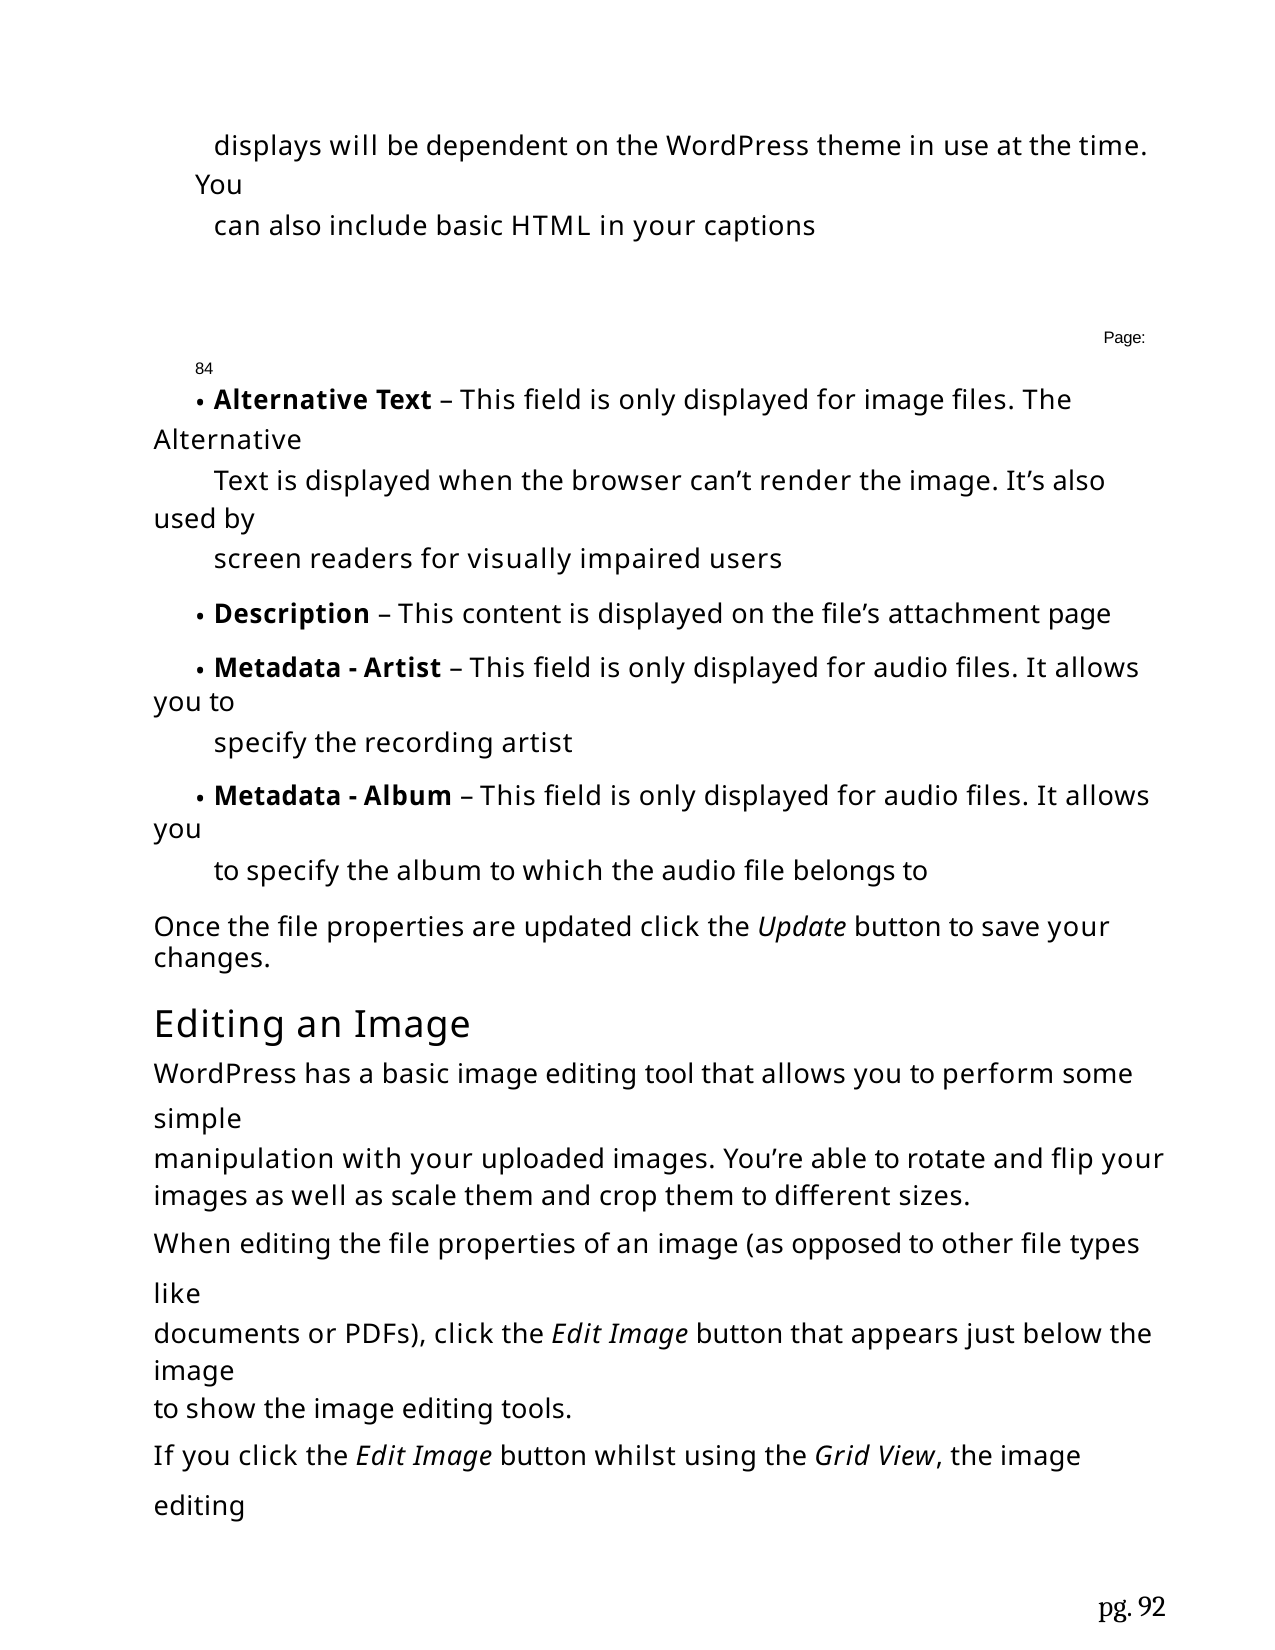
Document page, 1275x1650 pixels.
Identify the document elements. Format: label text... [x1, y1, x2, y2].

text WordPress has a basic image editing tool that allows you to perform some simple [153, 1047, 1166, 1138]
text • Description – This content is displayed on the file’s attachment page [153, 600, 1166, 633]
text images as well as scale them and crop them to different sizes. [153, 1176, 1166, 1213]
text • Metadata - Artist – This field is only displayed for audio files. It allows you to [153, 654, 1166, 721]
text displays will be dependent on the WordPress theme in use at the time. You [195, 123, 1166, 202]
text Text is displayed when the browser can’t render the image. It’s also used by [153, 461, 1166, 536]
text to show the image editing tools. [153, 1388, 1166, 1426]
text manipulation with your uploaded images. You’re able to rotate and flip your [153, 1138, 1166, 1176]
text documents or PDFs), click the Edit Image button that appears just below the image [153, 1313, 1166, 1388]
text to specify the album to which the audio file belongs to [153, 849, 1166, 888]
text Editing an Image [153, 999, 1166, 1047]
text can also include basic HTML in your captions [195, 202, 1166, 244]
text Page: 84 [195, 319, 1166, 381]
text • Alternative Text – This field is only displayed for image files. The Alternative [153, 381, 1166, 461]
text Once the file properties are updated click the Update button to save your changes. [153, 911, 1166, 974]
text specify the recording artist [153, 721, 1166, 761]
text When editing the file properties of an image (as opposed to other file types like [153, 1213, 1166, 1313]
text If you click the Edit Image button whilst using the Grid View, the image editing [153, 1426, 1166, 1526]
text screen readers for visually impaired users [153, 536, 1166, 577]
text • Metadata - Album – This field is only displayed for audio files. It allows you [153, 781, 1166, 849]
